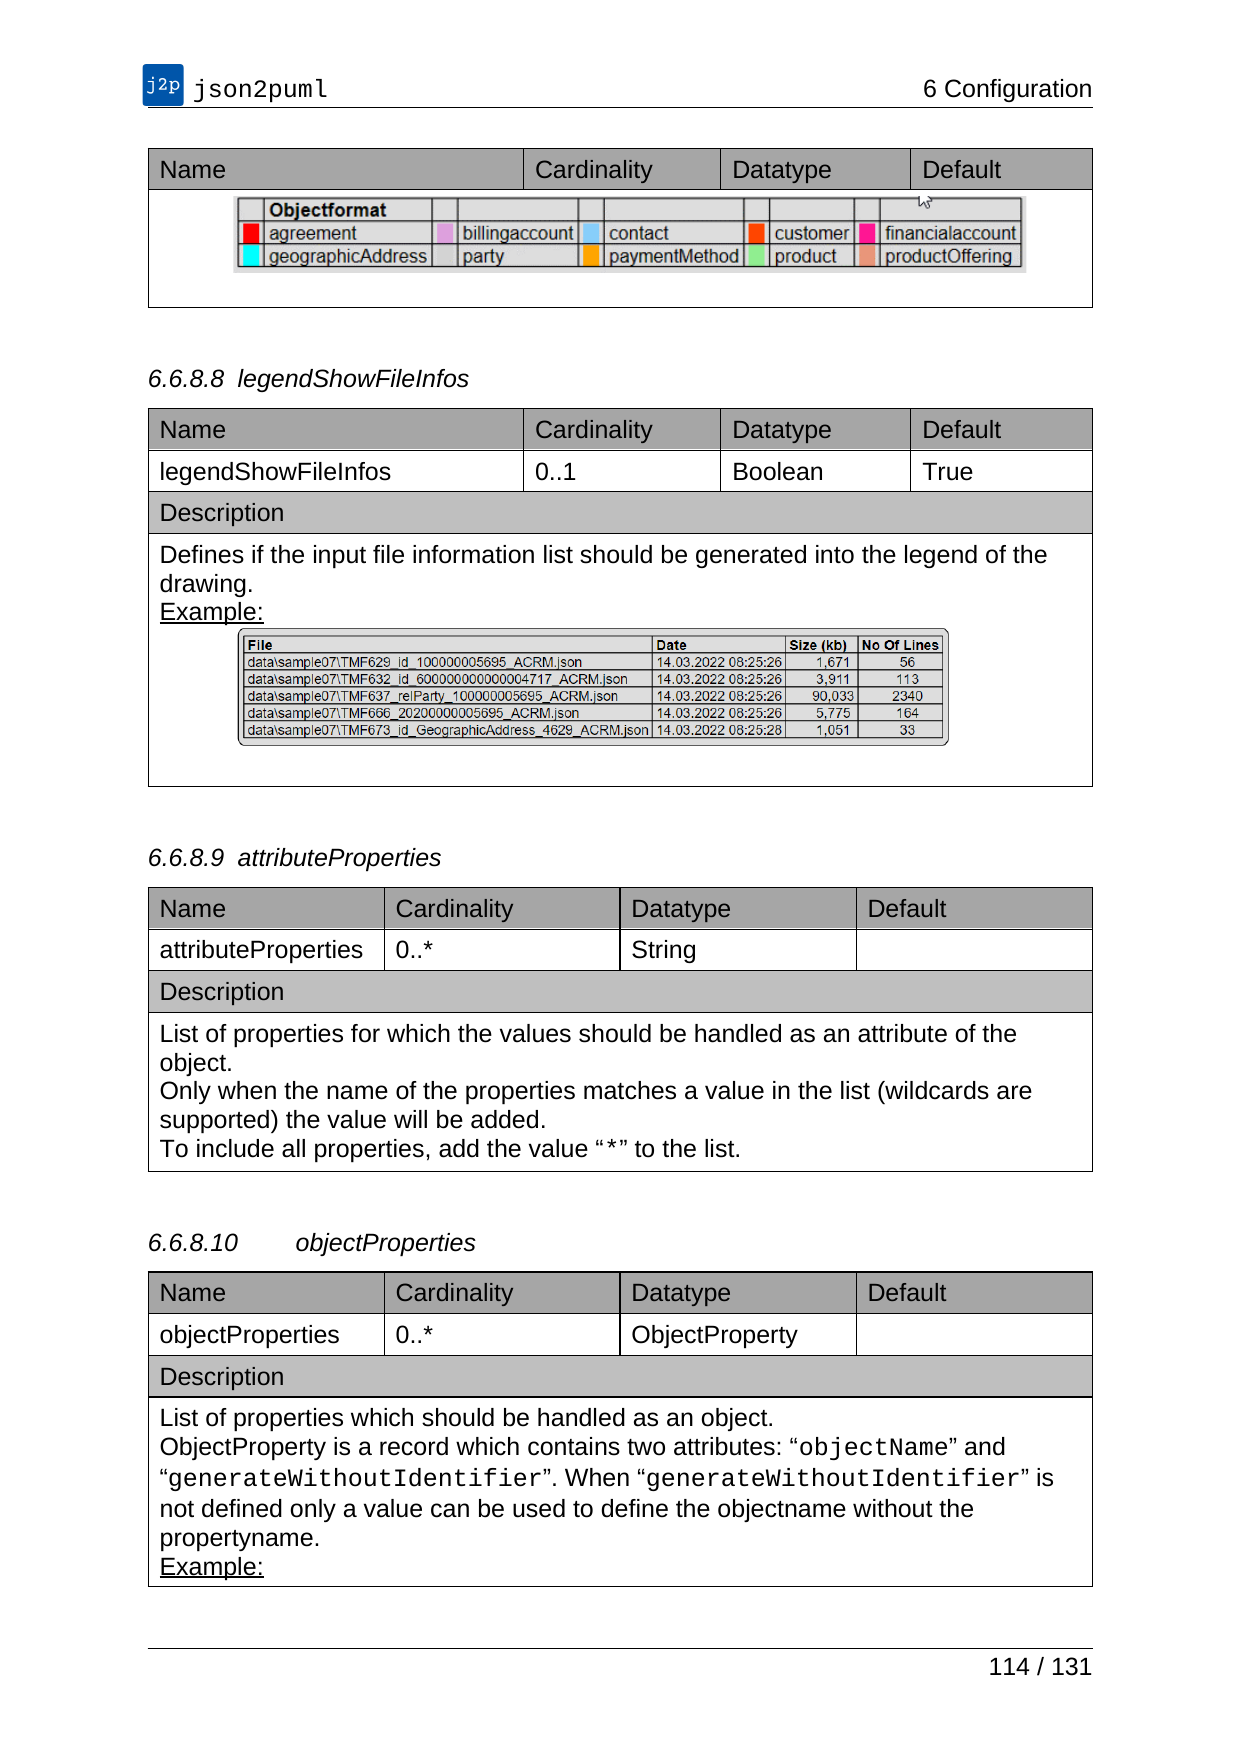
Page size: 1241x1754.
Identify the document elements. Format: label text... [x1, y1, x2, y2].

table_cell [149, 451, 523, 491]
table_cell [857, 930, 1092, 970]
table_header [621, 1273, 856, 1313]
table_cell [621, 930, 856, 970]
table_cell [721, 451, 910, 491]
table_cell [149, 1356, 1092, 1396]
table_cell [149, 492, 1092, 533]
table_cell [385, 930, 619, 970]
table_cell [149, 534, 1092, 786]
subtitle attributeProperties [148, 843, 1093, 872]
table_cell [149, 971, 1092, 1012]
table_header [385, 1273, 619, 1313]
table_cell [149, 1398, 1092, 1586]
picture [233, 196, 1027, 273]
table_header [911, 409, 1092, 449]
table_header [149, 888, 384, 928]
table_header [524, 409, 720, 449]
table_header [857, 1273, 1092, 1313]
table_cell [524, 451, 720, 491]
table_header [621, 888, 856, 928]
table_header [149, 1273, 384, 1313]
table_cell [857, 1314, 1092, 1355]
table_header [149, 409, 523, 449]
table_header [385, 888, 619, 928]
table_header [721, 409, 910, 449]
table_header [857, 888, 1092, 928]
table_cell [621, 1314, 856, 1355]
picture [233, 626, 952, 752]
subtitle objectProperties [148, 1228, 1093, 1257]
picture [142, 64, 184, 106]
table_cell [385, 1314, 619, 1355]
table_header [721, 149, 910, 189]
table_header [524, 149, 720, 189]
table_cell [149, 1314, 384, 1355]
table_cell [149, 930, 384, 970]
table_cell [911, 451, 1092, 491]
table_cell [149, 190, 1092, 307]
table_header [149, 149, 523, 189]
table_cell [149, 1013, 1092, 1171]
subtitle legendShowFileInfos [148, 364, 1093, 393]
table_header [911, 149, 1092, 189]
